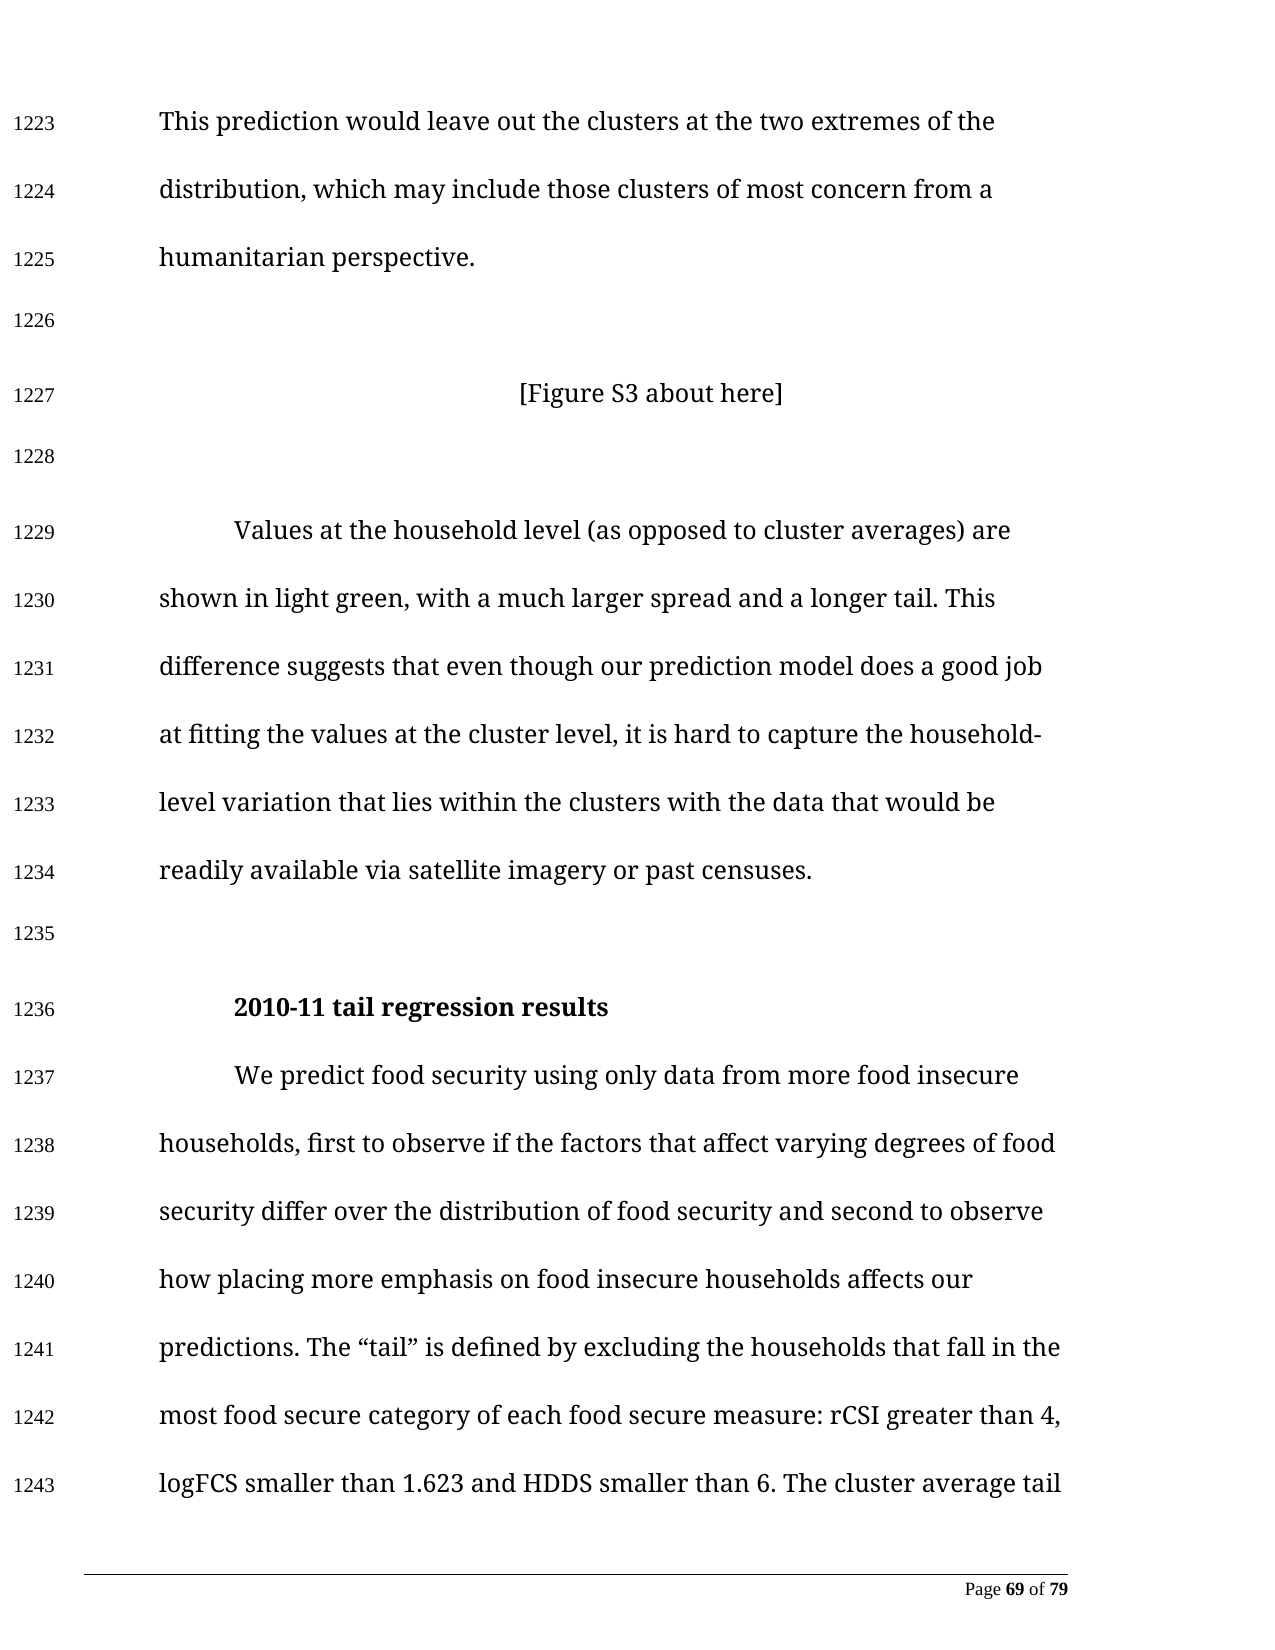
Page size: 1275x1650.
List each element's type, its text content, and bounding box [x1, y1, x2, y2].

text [159, 1057, 1068, 1500]
text 2010-11 tail regression results [159, 989, 1068, 1023]
text Values at the household level (as opposed to cluster averages) are shown in light green, with a much larger spread and a longer tail. This difference suggests that even though our prediction model does a good job at fitting the values at the cluster level, it is hard to capture the household-level variation that lies within the clusters with the data that would be readily available via satellite imagery or past censuses. [159, 512, 1068, 887]
text [Figure S3 about here] [159, 376, 1068, 410]
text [159, 103, 1068, 274]
